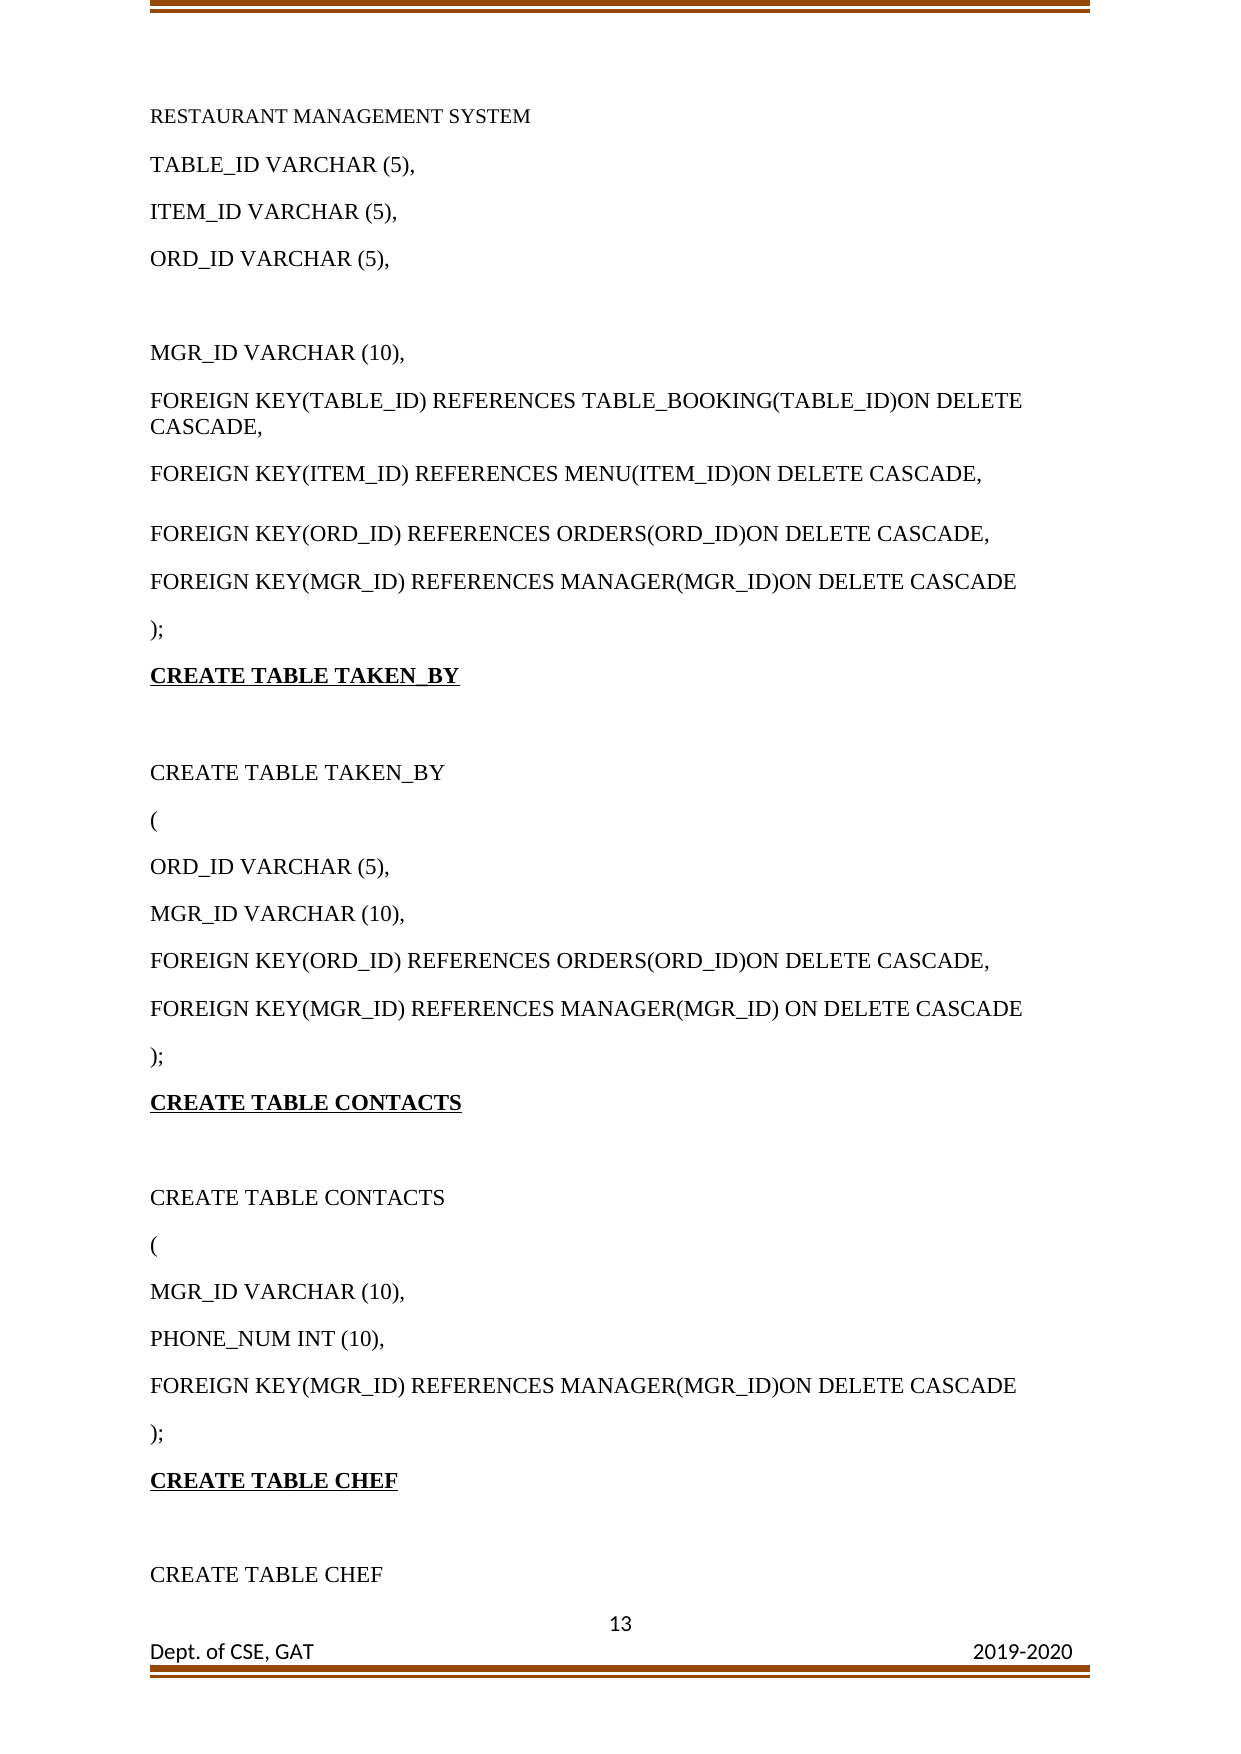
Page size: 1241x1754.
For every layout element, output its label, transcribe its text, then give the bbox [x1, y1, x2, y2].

text MGR_ID VARCHAR (10), [150, 1278, 1090, 1304]
text ); [150, 1419, 1090, 1446]
text ( [150, 1231, 1090, 1257]
text CREATE TABLE CHEF [150, 1467, 1090, 1493]
text MGR_ID VARCHAR (10), [150, 339, 1090, 366]
text ); [150, 1042, 1090, 1068]
text ORD_ID VARCHAR (5), [150, 853, 1090, 879]
text MGR_ID VARCHAR (10), [150, 900, 1090, 927]
text CREATE TABLE CONTACTS [150, 1089, 1090, 1116]
text CREATE TABLE TAKEN_BY [150, 662, 1090, 688]
text FOREIGN KEY(TABLE_ID) REFERENCES TABLE_BOOKING(TABLE_ID)ON DELETE CASCADE, [150, 387, 1090, 439]
text FOREIGN KEY(MGR_ID) REFERENCES MANAGER(MGR_ID)ON DELETE CASCADE [150, 1372, 1090, 1399]
text ); [150, 615, 1090, 641]
text FOREIGN KEY(ORD_ID) REFERENCES ORDERS(ORD_ID)ON DELETE CASCADE, [150, 948, 1090, 974]
text ORD_ID VARCHAR (5), [150, 245, 1090, 271]
text CREATE TABLE CHEF [150, 1561, 1090, 1587]
text ( [150, 806, 1090, 832]
text TABLE_ID VARCHAR (5), [150, 151, 1090, 177]
text FOREIGN KEY(MGR_ID) REFERENCES MANAGER(MGR_ID)ON DELETE CASCADE [150, 568, 1090, 594]
text FOREIGN KEY(ITEM_ID) REFERENCES MENU(ITEM_ID)ON DELETE CASCADE, [150, 460, 1090, 487]
text FOREIGN KEY(ORD_ID) REFERENCES ORDERS(ORD_ID)ON DELETE CASCADE, [150, 521, 1090, 547]
text FOREIGN KEY(MGR_ID) REFERENCES MANAGER(MGR_ID) ON DELETE CASCADE [150, 995, 1090, 1021]
text ITEM_ID VARCHAR (5), [150, 198, 1090, 224]
text CREATE TABLE TAKEN_BY [150, 759, 1090, 785]
text PHONE_NUM INT (10), [150, 1325, 1090, 1351]
text CREATE TABLE CONTACTS [150, 1183, 1090, 1210]
